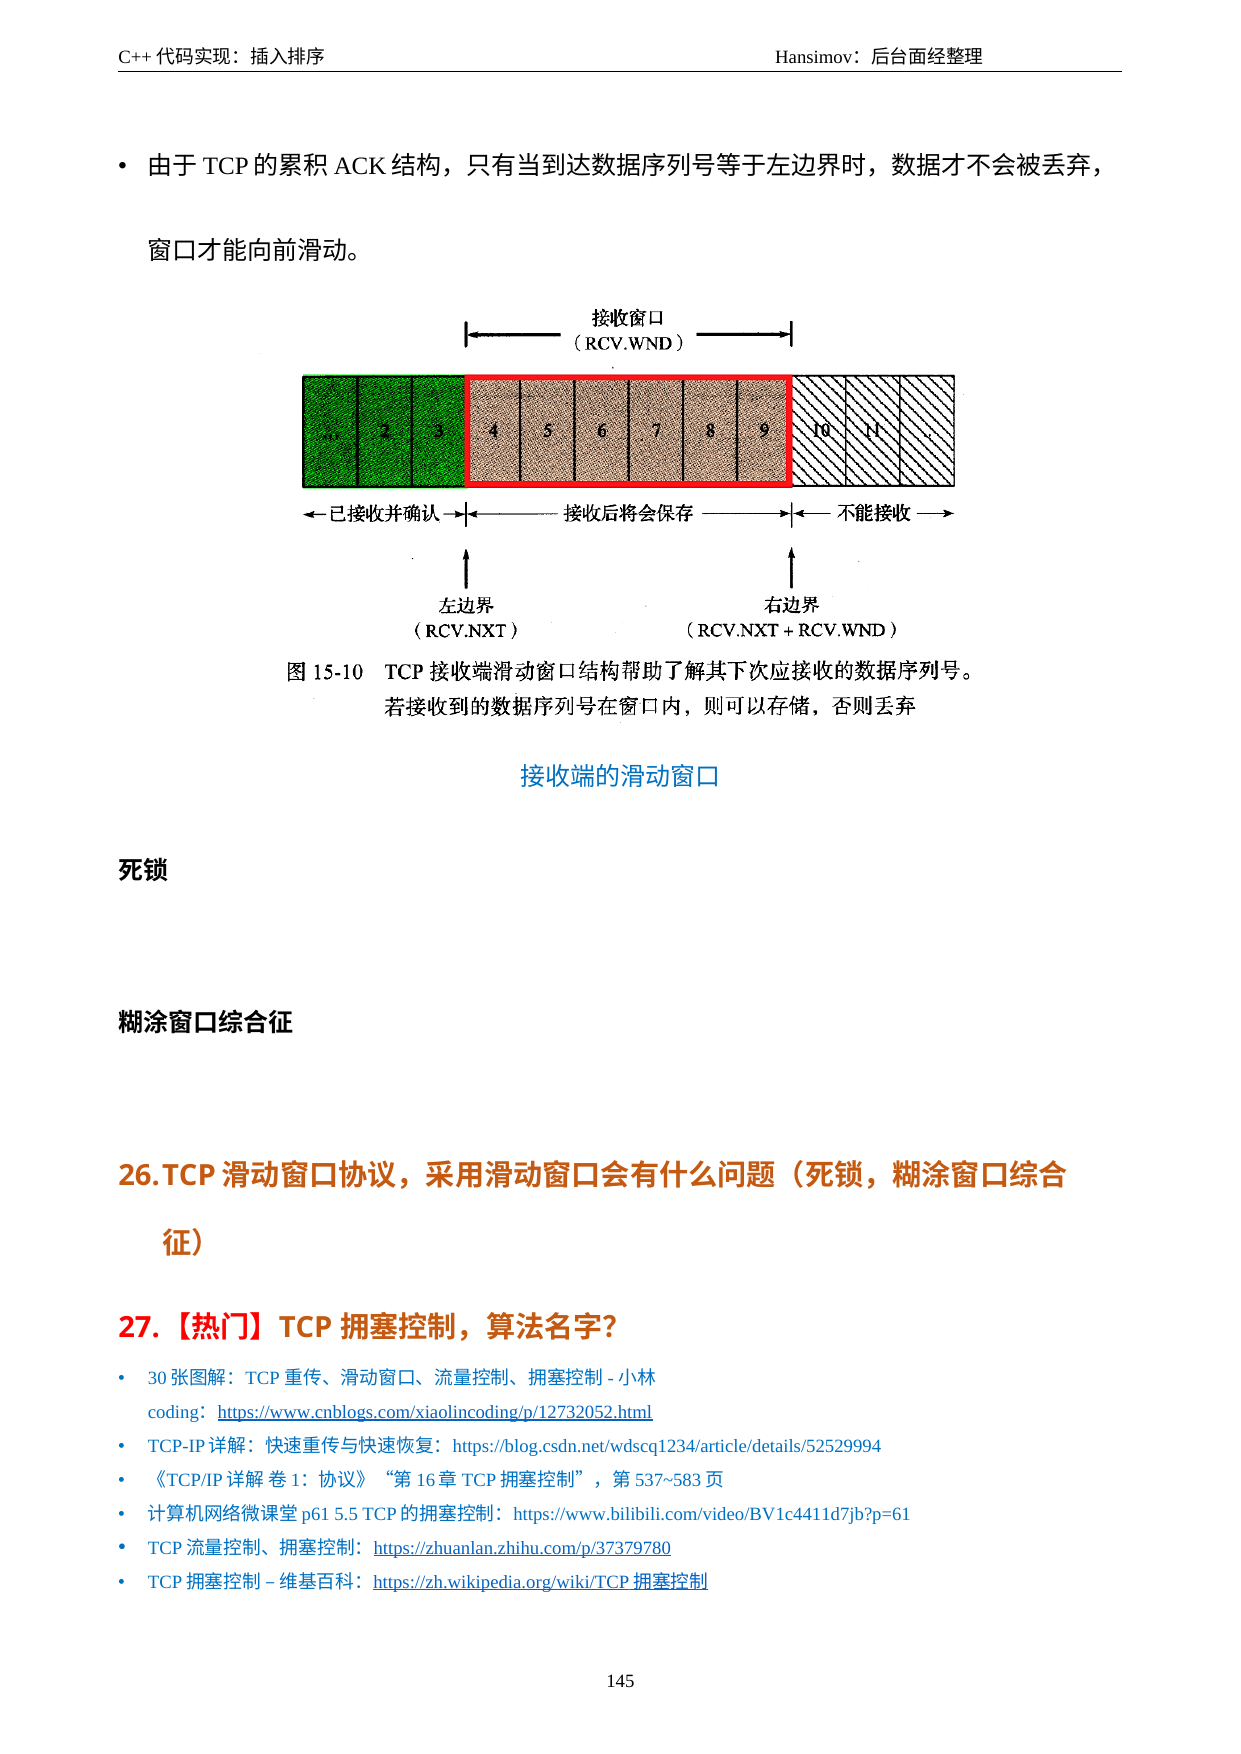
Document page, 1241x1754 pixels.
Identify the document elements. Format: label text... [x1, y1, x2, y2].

picture [252, 291, 988, 723]
text 30张图解：TCP 重传、滑动窗口、流量控制、拥塞控制 - 小林coding：https://www.cnblogs.com/xiaolincoding/p/12732052.html [118, 1359, 1122, 1427]
text 接收端的滑动窗口 [118, 740, 1122, 808]
text 由于TCP的累积ACK结构，只有当到达数据序列号等于左边界时，数据才不会被丢弃，窗口才能向前滑动。 [118, 130, 1122, 283]
text TCP拥塞控制 – 维基百科：https://zh.wikipedia.org/wiki/TCP拥塞控制 [118, 1563, 1122, 1597]
subtitle 死锁 [118, 834, 1097, 902]
text TCP流量控制、拥塞控制：https://zhuanlan.zhihu.com/p/37379780 [118, 1529, 1122, 1563]
text TCP-IP详解：快速重传与快速恢复：https://blog.csdn.net/wdscq1234/article/details/52529994 [118, 1427, 1122, 1461]
subtitle 糊涂窗口综合征 [118, 986, 1097, 1054]
subtitle TCP滑动窗口协议，采用滑动窗口会有什么问题（死锁，糊涂窗口综合征） [118, 1138, 1097, 1274]
subtitle 【热门】TCP 拥塞控制，算法名字？ [118, 1291, 1097, 1359]
text 《TCP/IP详解 卷1：协议》“第16章 TCP拥塞控制”，第537~583页 [118, 1461, 1122, 1495]
text 计算机网络微课堂p61 5.5 TCP的拥塞控制：https://www.bilibili.com/video/BV1c4411d7jb?p=61 [118, 1495, 1122, 1529]
